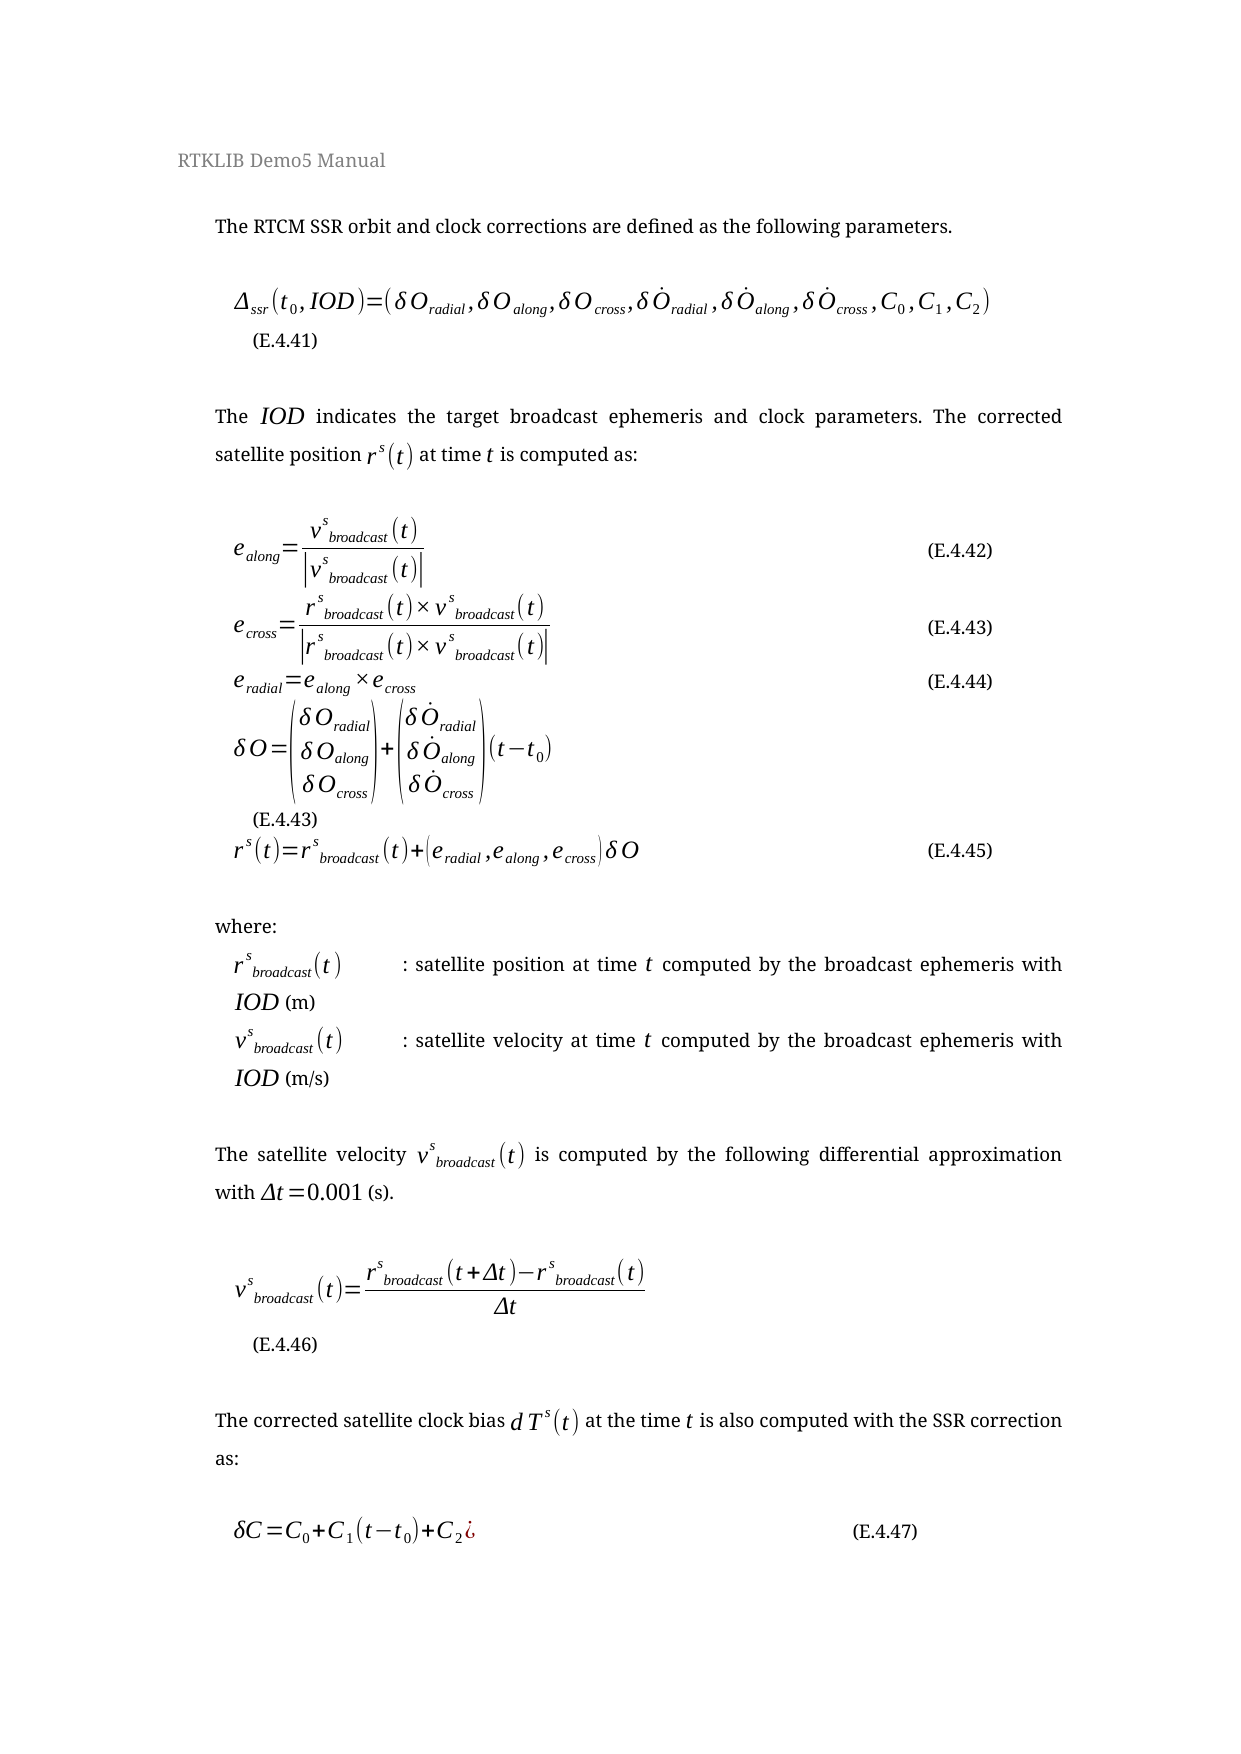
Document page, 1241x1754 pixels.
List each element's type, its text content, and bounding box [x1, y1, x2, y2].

list (E.4.47) [233, 1515, 1063, 1547]
list The indicates the target broadcast ephemeris and clock parameters. The corrected satellite position at time is computed as: [215, 397, 1063, 473]
list (E.4.45) [233, 832, 1063, 869]
list (E.4.43) [233, 588, 1063, 666]
list The satellite velocity is computed by the following differential approximation with (s). [215, 1135, 1063, 1211]
list (E.4.42) [233, 512, 1063, 588]
list (E.4.46) [233, 1249, 1063, 1363]
list (E.4.41) [233, 283, 1063, 359]
list : satellite velocity at time computed by the broadcast ephemeris with (m/s) [233, 1021, 1063, 1097]
list (E.4.44) [233, 666, 1063, 697]
list (E.4.43) [233, 697, 1063, 832]
list where: [215, 907, 1063, 945]
list : satellite position at time computed by the broadcast ephemeris with (m) [233, 945, 1063, 1021]
list The RTCM SSR orbit and clock corrections are defined as the following parameters. [215, 207, 1063, 245]
list The corrected satellite clock bias at the time is also computed with the SSR correction as: [215, 1401, 1063, 1477]
